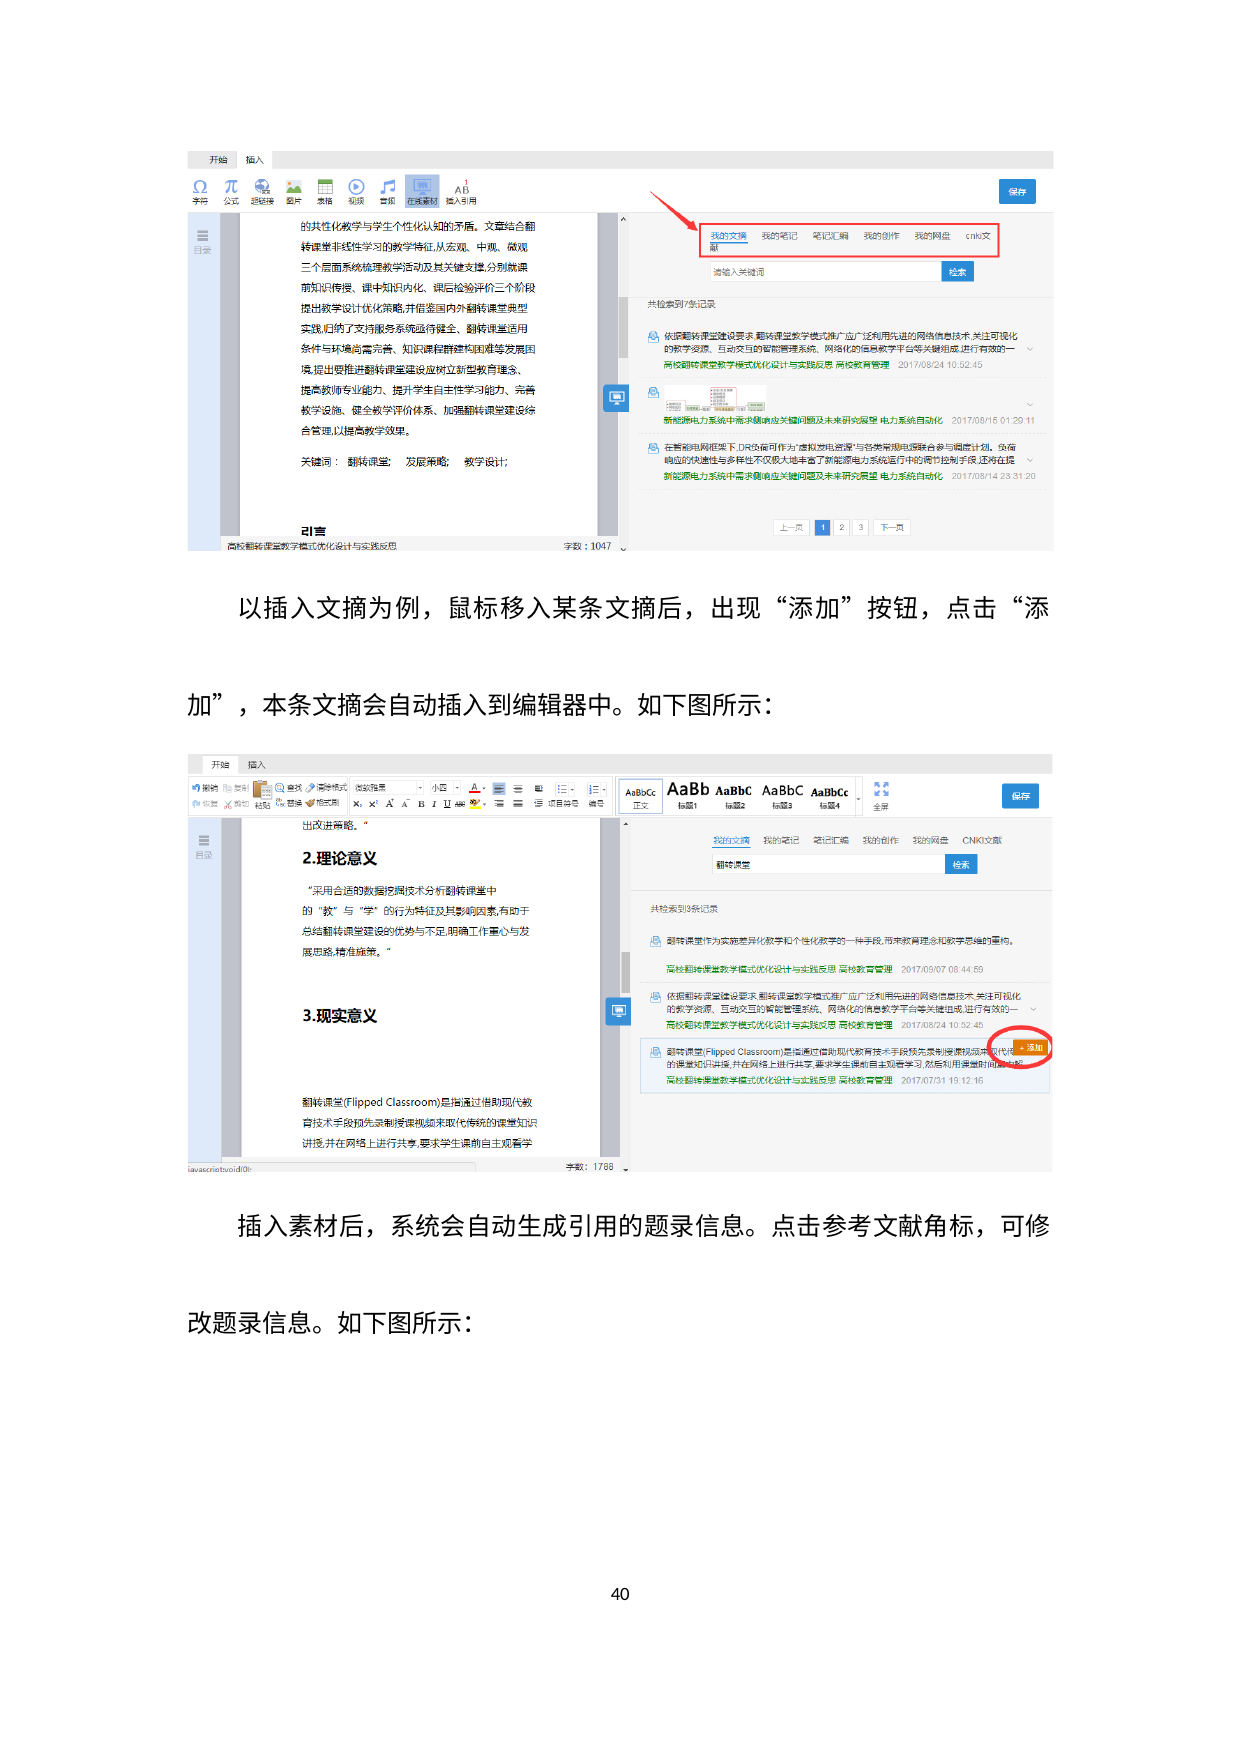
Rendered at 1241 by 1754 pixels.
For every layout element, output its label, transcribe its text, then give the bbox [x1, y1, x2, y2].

picture [187, 151, 1054, 551]
picture [187, 754, 1053, 1172]
text 插入素材后，系统会自动生成引用的题录信息。点击参考文献角标，可修改题录信息。如下图所示： [187, 1192, 1053, 1354]
text 以插入文摘为例，鼠标移入某条文摘后，出现“添加”按钮，点击“添加”，本条文摘会自动插入到编辑器中。如下图所示： [187, 574, 1053, 736]
